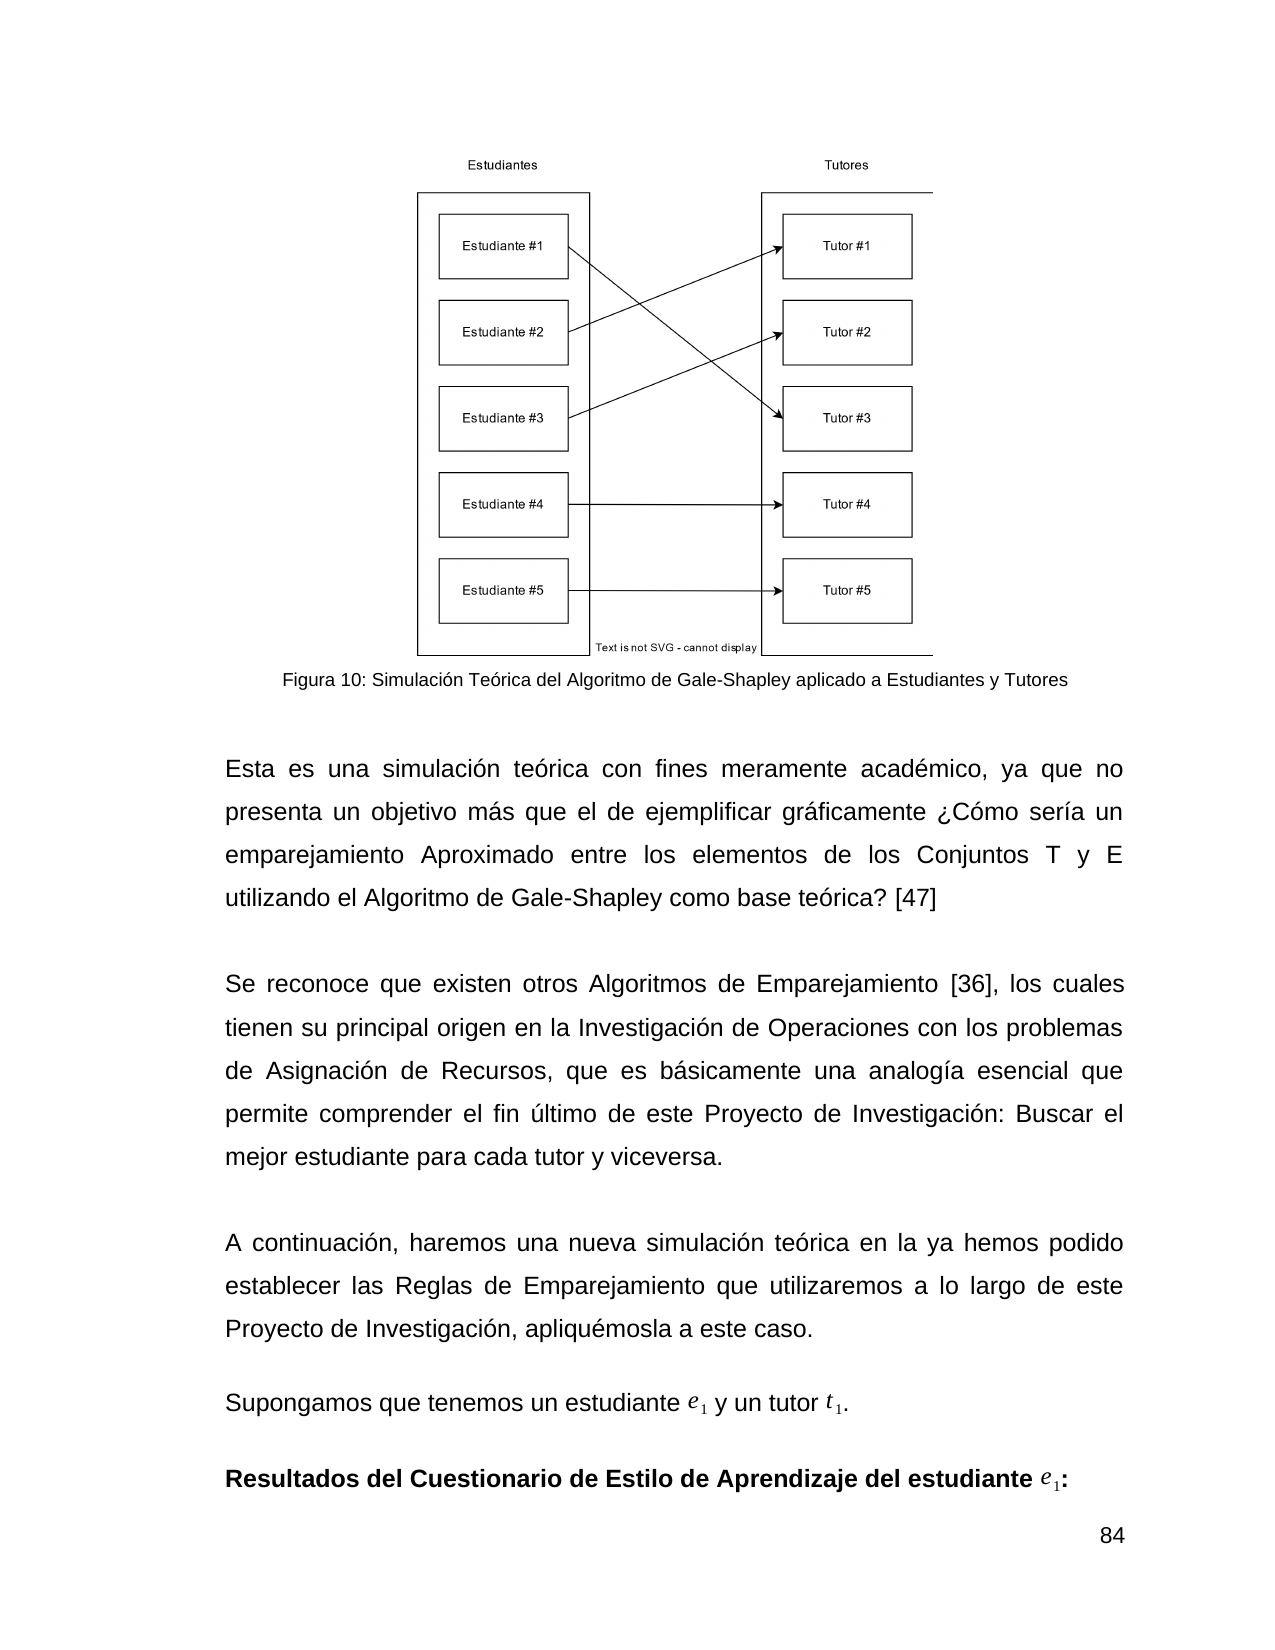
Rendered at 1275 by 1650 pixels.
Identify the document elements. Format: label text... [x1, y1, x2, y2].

text Se reconoce que existen otros Algoritmos de Emparejamiento , los cuales tienen su principal origen en la Investigación de Operaciones con los problemas de Asignación de Recursos, que es básicamente una analogía esencial que permite comprender el fin último de este Proyecto de Investigación: Buscar el mejor estudiante para cada tutor y viceversa. [225, 969, 1125, 1171]
text A continuación, haremos una nueva simulación teórica en la ya hemos podido establecer las Reglas de Emparejamiento que utilizaremos a lo largo de este Proyecto de Investigación, apliquémosla a este caso. [225, 1228, 1125, 1343]
text Figura 10: Simulación Teórica del Algoritmo de Gale-Shapley aplicado a Estudiantes y Tutores [225, 668, 1125, 690]
picture [417, 150, 933, 656]
text Resultados del Cuestionario de Estilo de Aprendizaje del estudiante ​: [225, 1463, 1125, 1494]
text Esta es una simulación teórica con fines meramente académico, ya que no presenta un objetivo más que el de ejemplificar gráficamente ¿Cómo sería un emparejamiento Aproximado entre los elementos de los Conjuntos T y E utilizando el Algoritmo de Gale-Shapley como base teórica? [225, 754, 1125, 912]
text Supongamos que tenemos un estudiante ​ y un tutor ​. [225, 1387, 1125, 1418]
